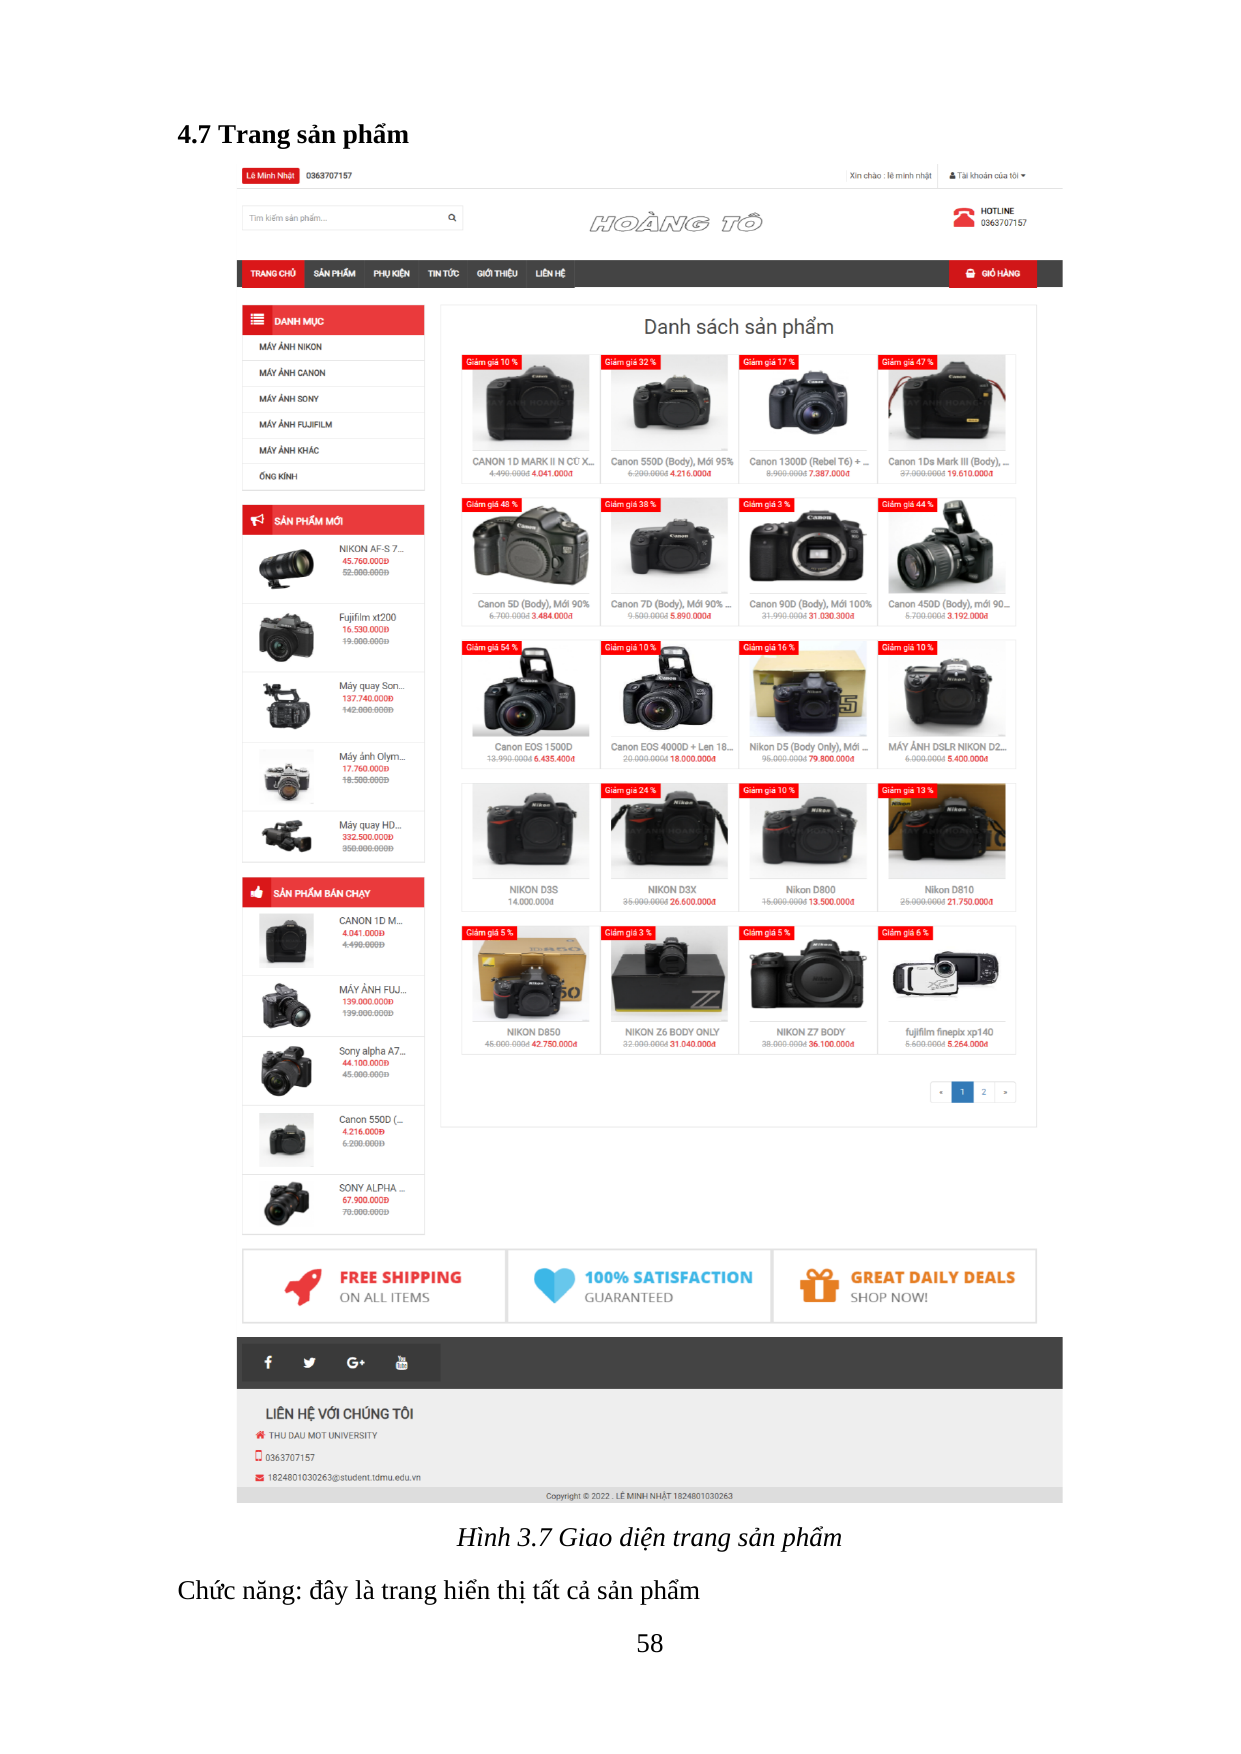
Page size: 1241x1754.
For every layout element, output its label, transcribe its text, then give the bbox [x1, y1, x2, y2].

text Chức năng: đây là trang hiển thị tất cả sản phẩm [177, 1574, 1122, 1605]
subtitle 4.7 Trang sản phẩm [177, 118, 1122, 149]
picture [236, 164, 1063, 1503]
text Hình 3.7 Giao diện trang sản phẩm [177, 1521, 1122, 1552]
